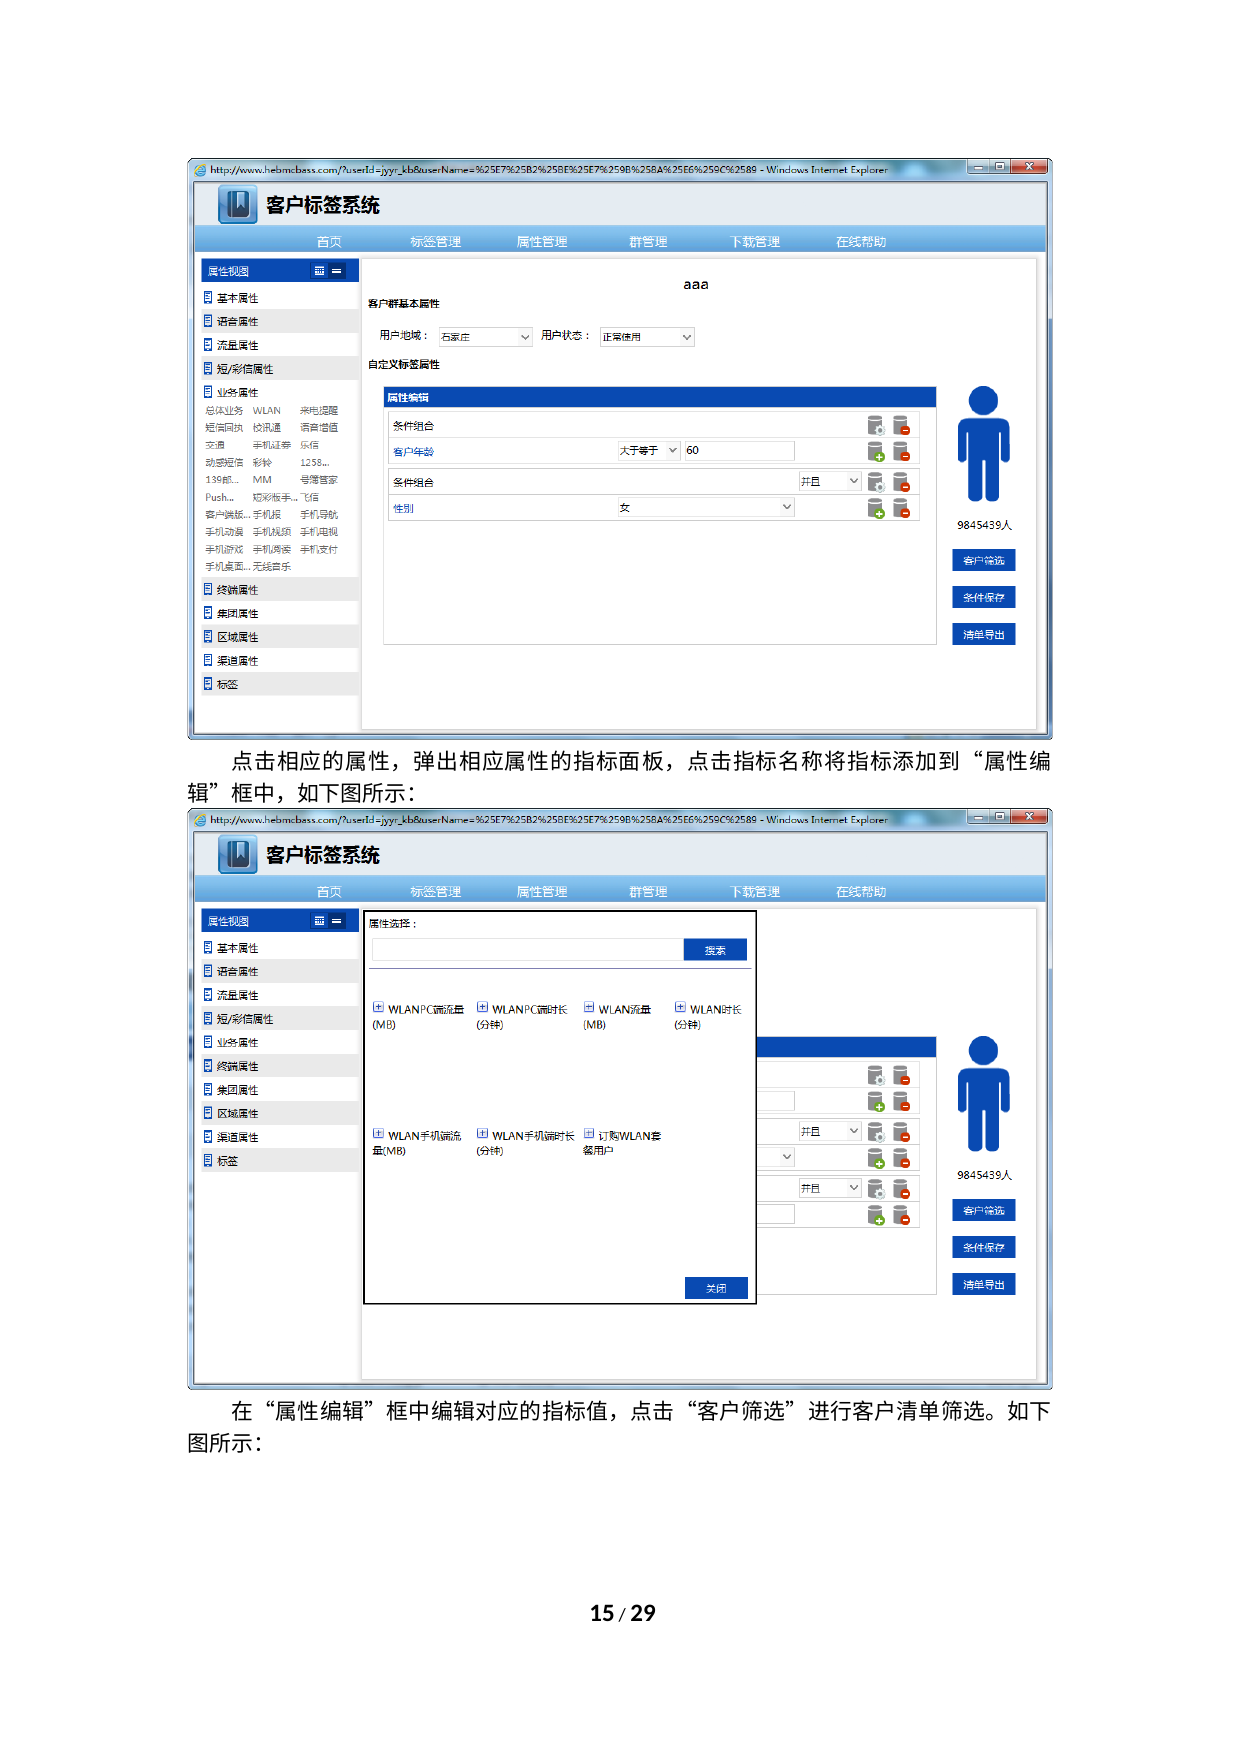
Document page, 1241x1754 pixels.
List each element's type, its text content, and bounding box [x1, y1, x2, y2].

text 点击相应的属性，弹出相应属性的指标面板，点击指标名称将指标添加到“属性编辑”框中，如下图所示： [187, 743, 1053, 808]
picture [187, 158, 1053, 740]
text 在“属性编辑”框中编辑对应的指标值，点击“客户筛选”进行客户清单筛选。如下图所示： [187, 1393, 1053, 1458]
picture [187, 808, 1053, 1390]
